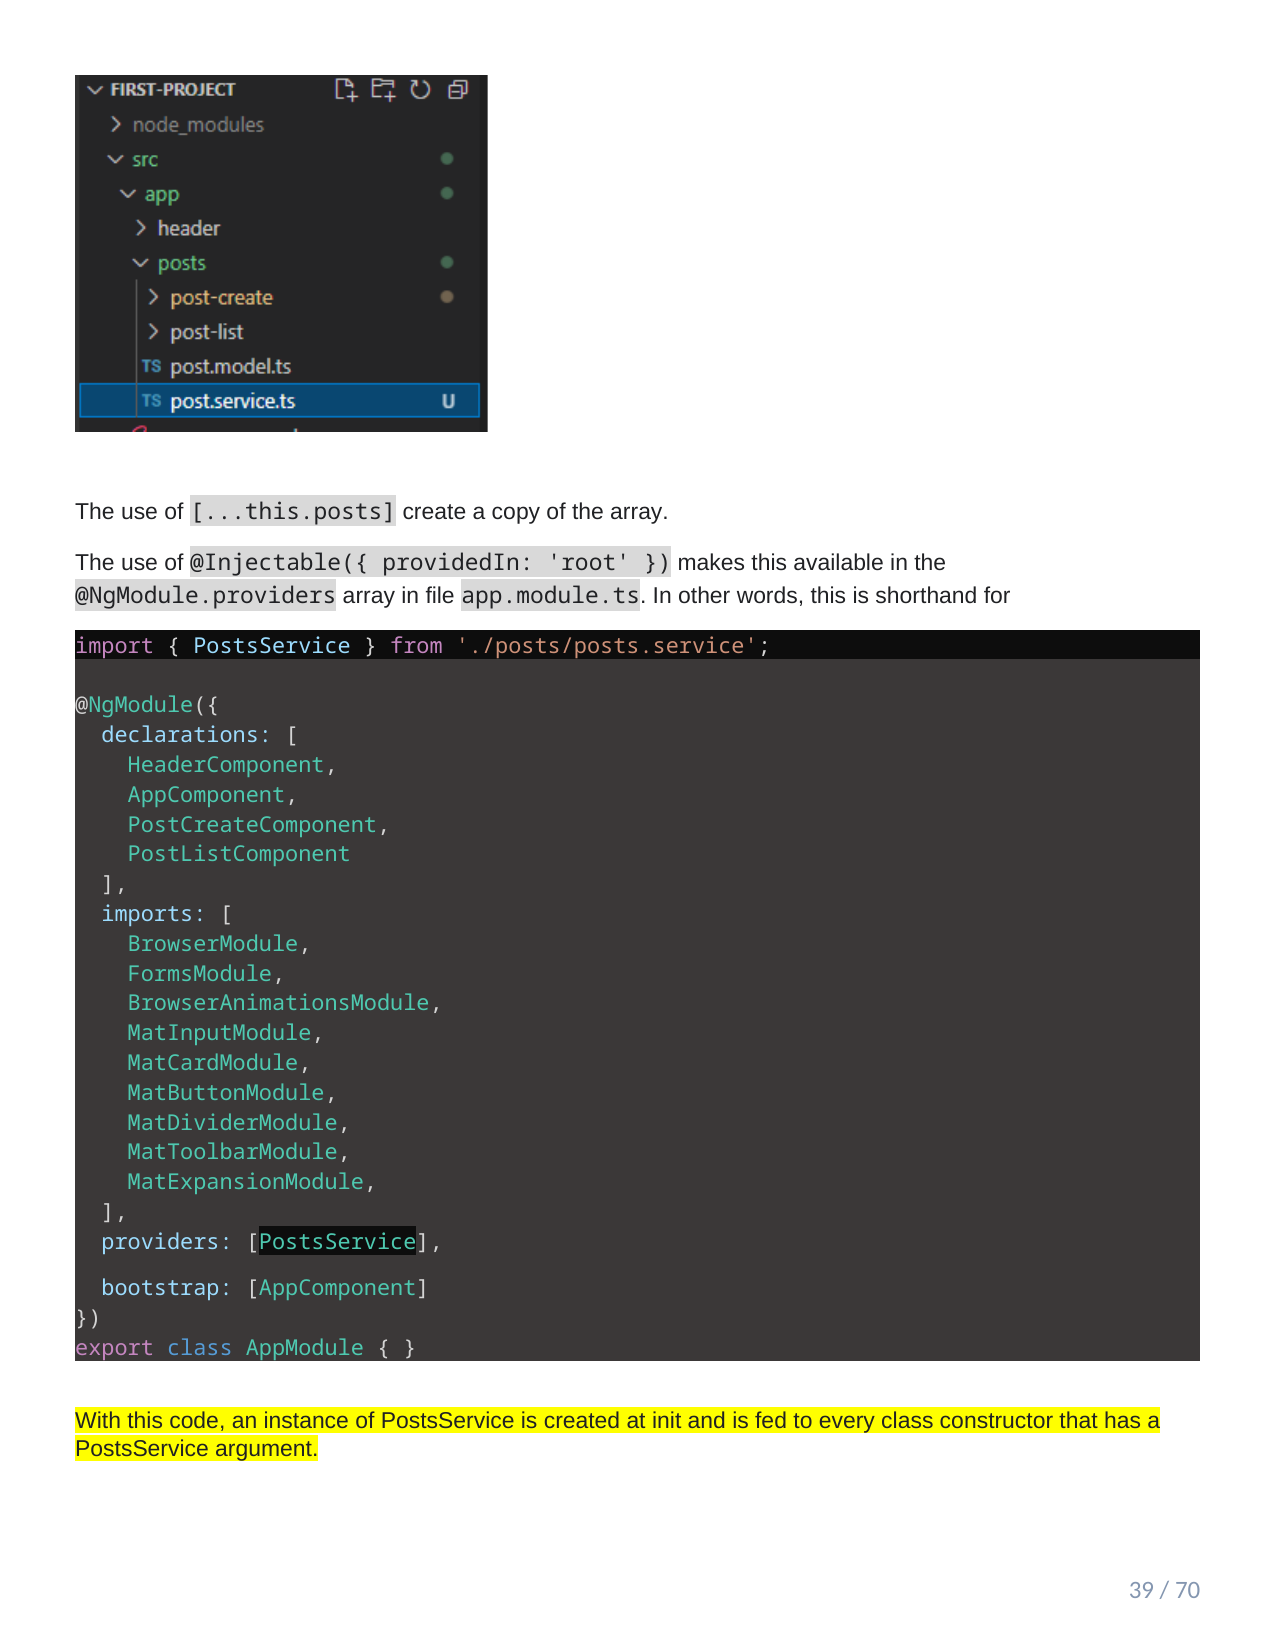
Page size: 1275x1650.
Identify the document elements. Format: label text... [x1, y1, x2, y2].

text providers: [PostsService], [416, 1226, 1200, 1255]
text MatToolbarModule, [75, 1136, 1200, 1166]
text export class AppModule { } [75, 1332, 1200, 1361]
text import { PostsService } from './posts/posts.service'; [75, 630, 1200, 659]
text MatExpansionModule, [75, 1166, 1200, 1196]
text MatDividerModule, [75, 1106, 1200, 1136]
text BrowserAnimationsModule, [75, 987, 1200, 1017]
text MatCardModule, [75, 1047, 1200, 1077]
text MatButtonModule, [75, 1077, 1200, 1106]
text The use of [...this.posts] create a copy of the array. [396, 495, 1200, 526]
text }) [75, 1302, 1200, 1332]
text providers: [PostsService], [75, 1226, 259, 1255]
text imports: [ [75, 898, 1200, 928]
text AppComponent, [75, 779, 1200, 808]
text HeaderComponent, [75, 749, 1200, 779]
text FormsModule, [75, 957, 1200, 987]
text With this code, an instance of PostsService is created at init and is fed to every class constructor that has a PostsService argument. [75, 1407, 1200, 1461]
text declarations: [ [75, 719, 1200, 749]
text BrowserModule, [75, 928, 1200, 957]
picture [75, 75, 488, 432]
text ], [75, 868, 1200, 898]
text @NgModule({ [75, 689, 1200, 719]
text ], [75, 1196, 1200, 1226]
text PostCreateComponent, [75, 808, 1200, 838]
text The use of @Injectable({ providedIn: 'root' }) makes this available in the @NgModule.providers array in file app.module.ts. In other words, this is shorthand for [75, 546, 1200, 611]
text MatInputModule, [75, 1017, 1200, 1047]
text bootstrap: [AppComponent] [75, 1272, 1200, 1302]
text PostListComponent [75, 838, 1200, 868]
